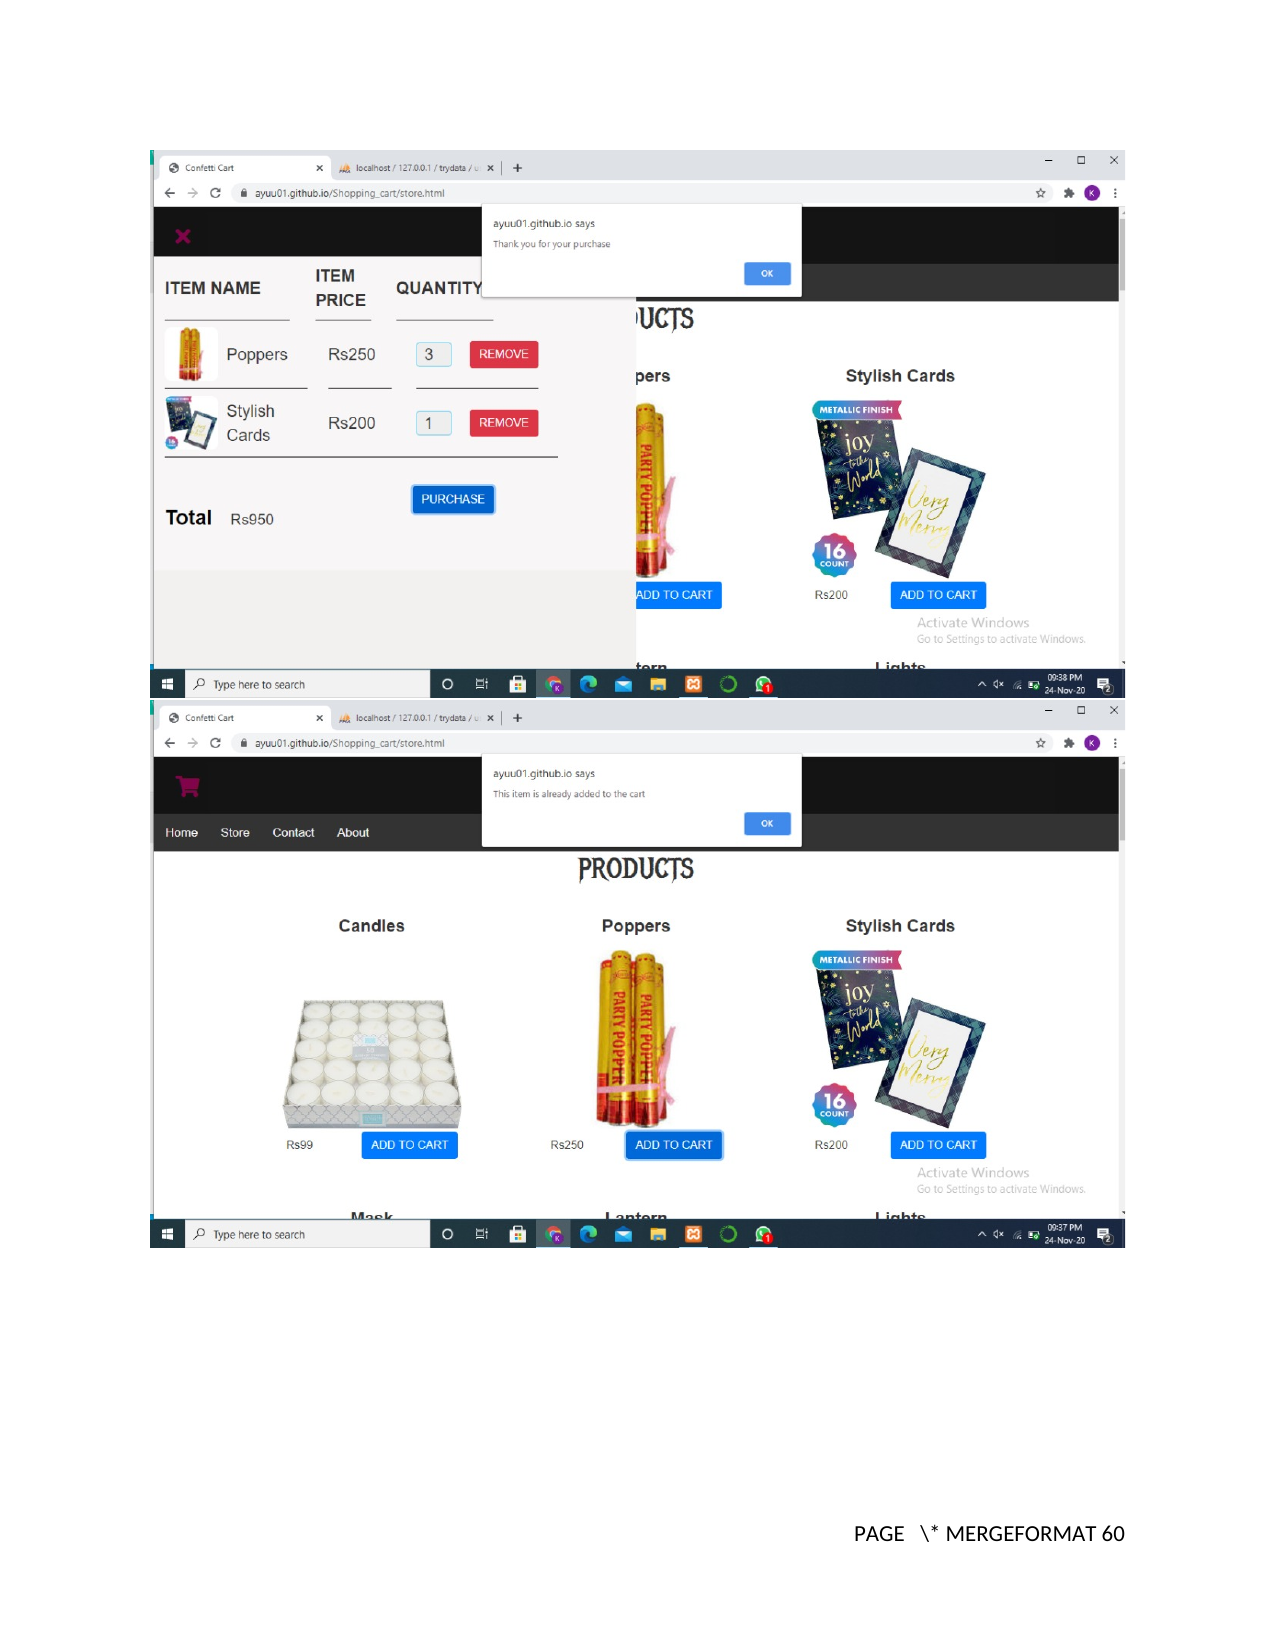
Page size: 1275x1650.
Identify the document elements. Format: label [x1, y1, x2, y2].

picture [150, 150, 1125, 698]
picture [150, 700, 1125, 1248]
